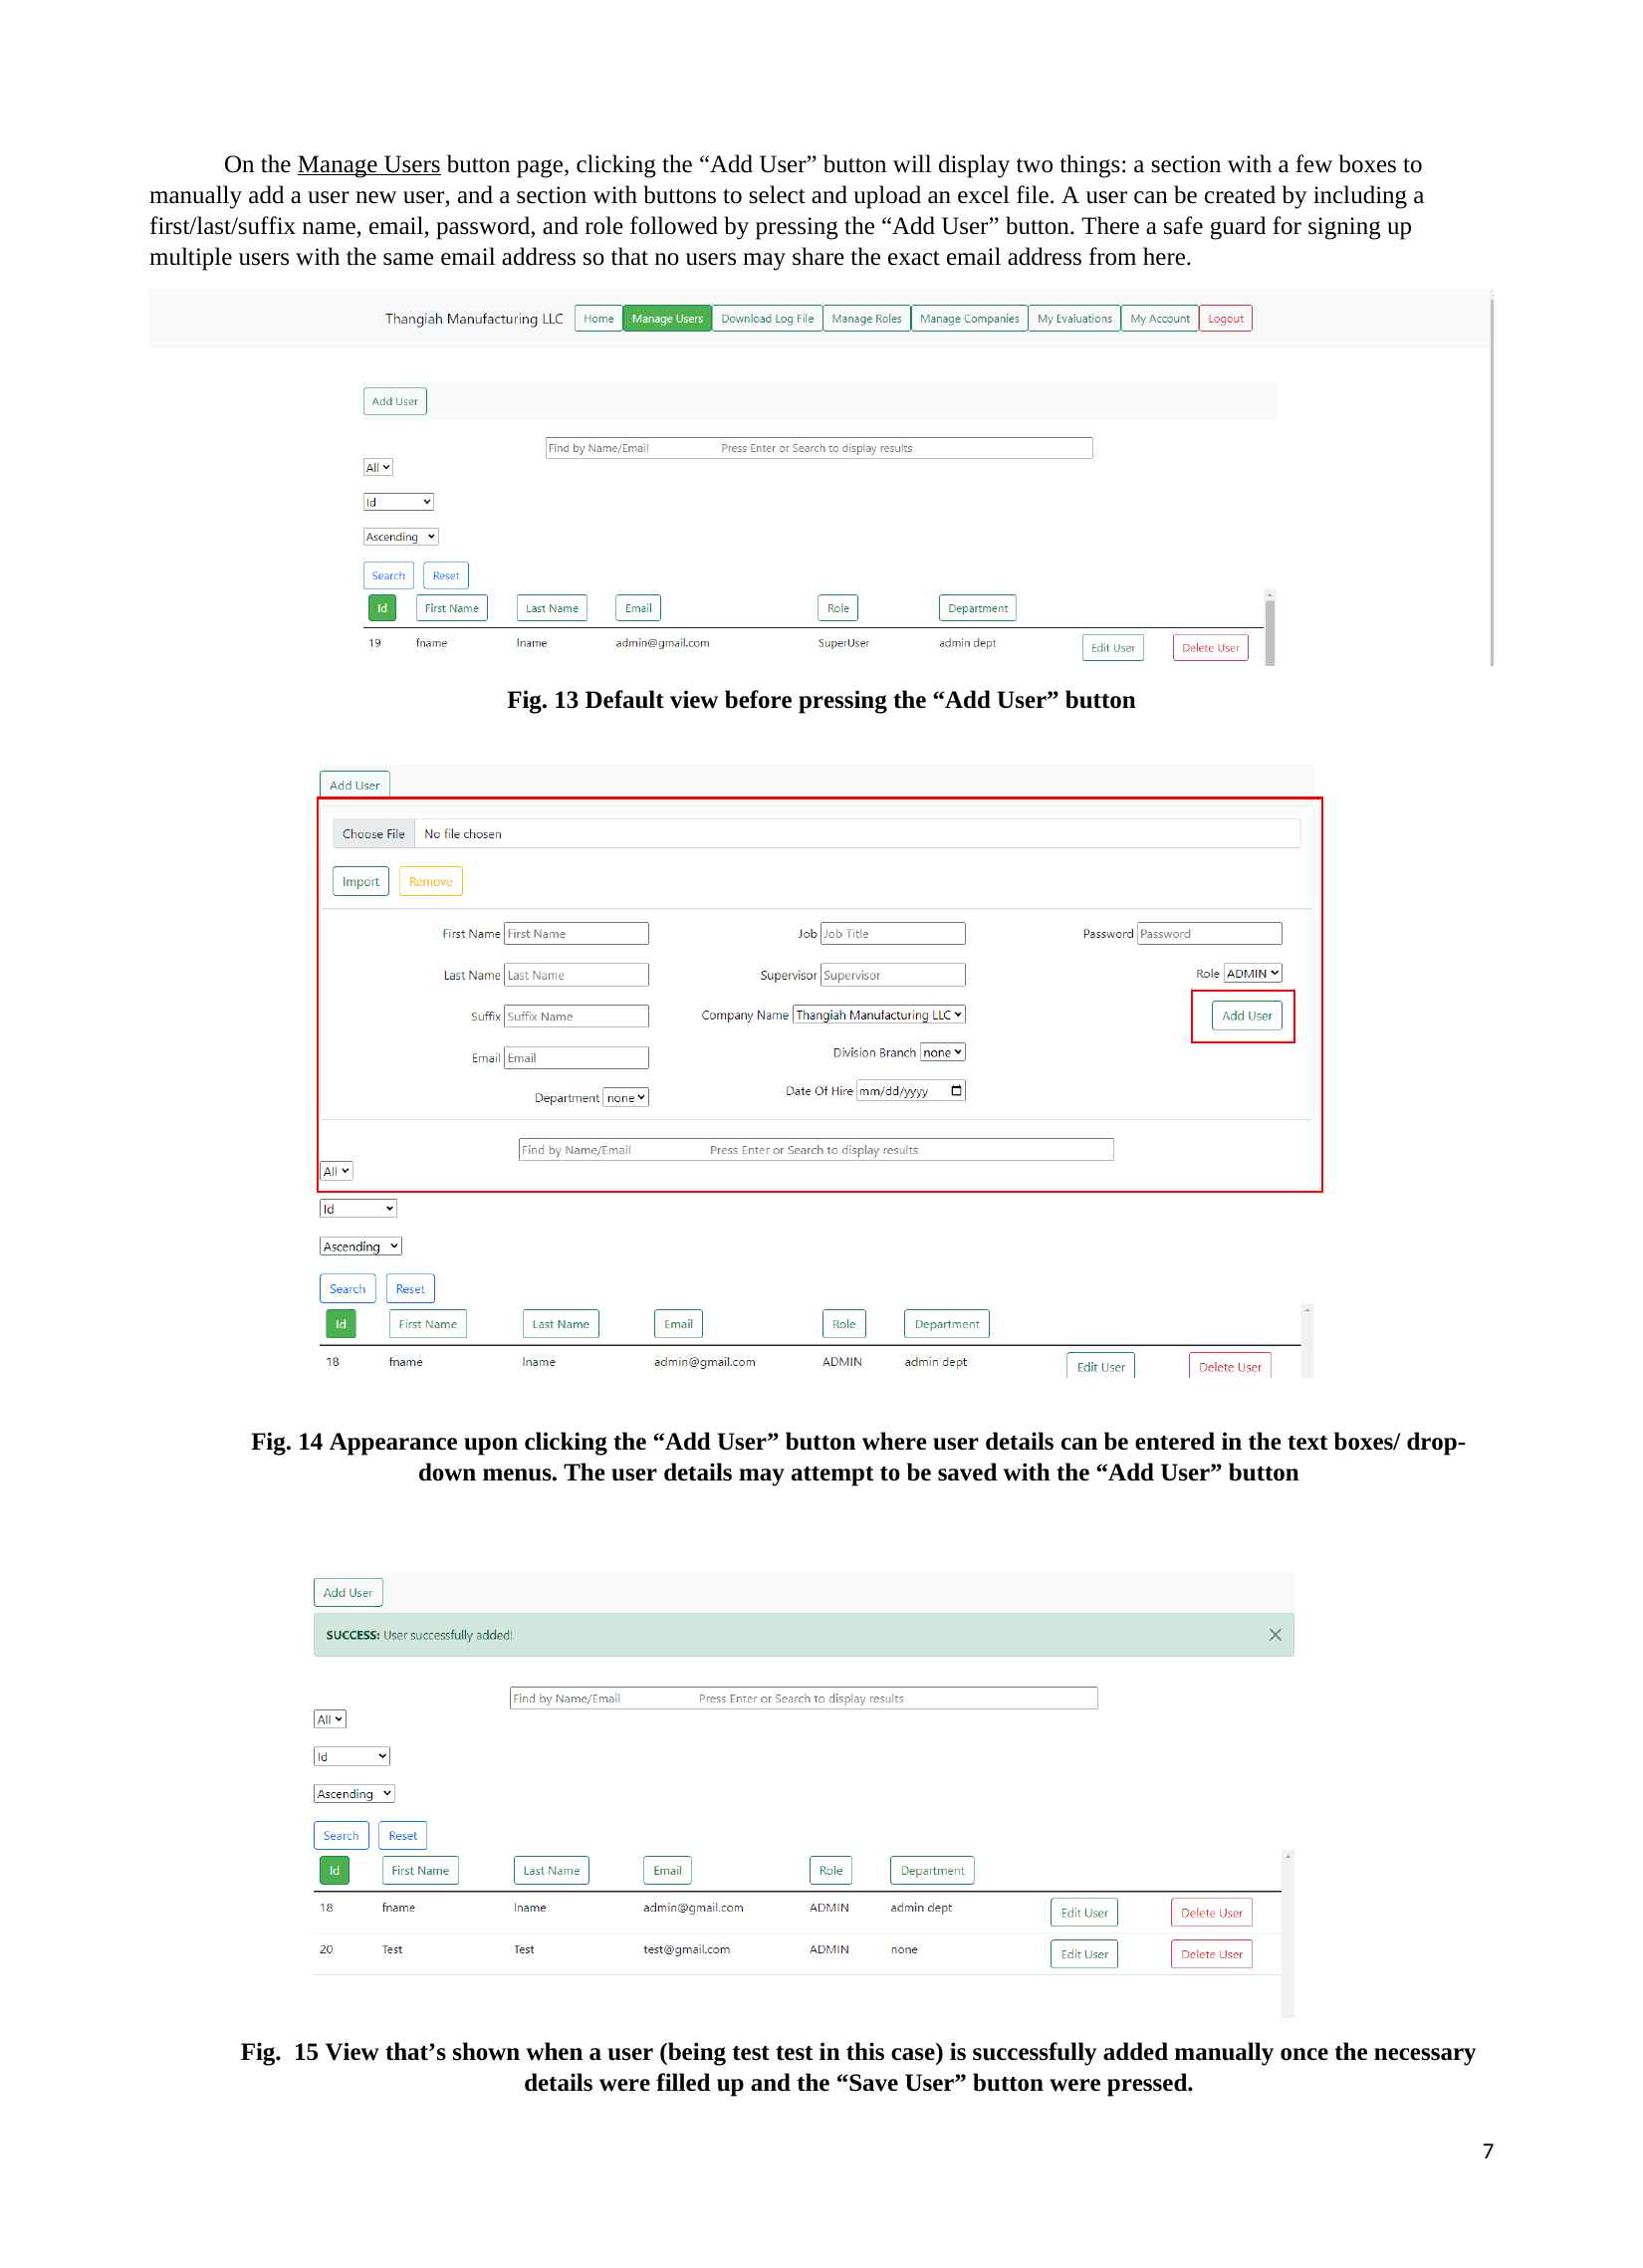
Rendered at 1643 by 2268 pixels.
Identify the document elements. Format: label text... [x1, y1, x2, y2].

picture [149, 732, 1494, 1378]
picture [149, 1535, 1494, 2018]
list Fig. 15 View that’s shown when a user (being test test in this case) is successfully added manually once the necessary details were filled up and the “Save User” button were pressed. [224, 2037, 1494, 2097]
text Fig. 13 Default view before pressing the “Add User” button [149, 685, 1494, 714]
list Fig. 14 Appearance upon clicking the “Add User” button where user details can be entered in the text boxes/ drop-down menus. The user details may attempt to be saved with the “Add User” button [224, 1427, 1494, 1486]
text On the Manage Users button page, clicking the “Add User” button will display two things: a section with a few boxes to manually add a user new user, and a section with buttons to select and upload an excel file. A user can be created by including a first/last/suffix name, email, password, and role followed by pressing the “Add User” button. There a safe guard for signing up multiple users with the same email address so that no users may share the exact email address from here. [149, 149, 1494, 271]
picture [149, 289, 1494, 666]
